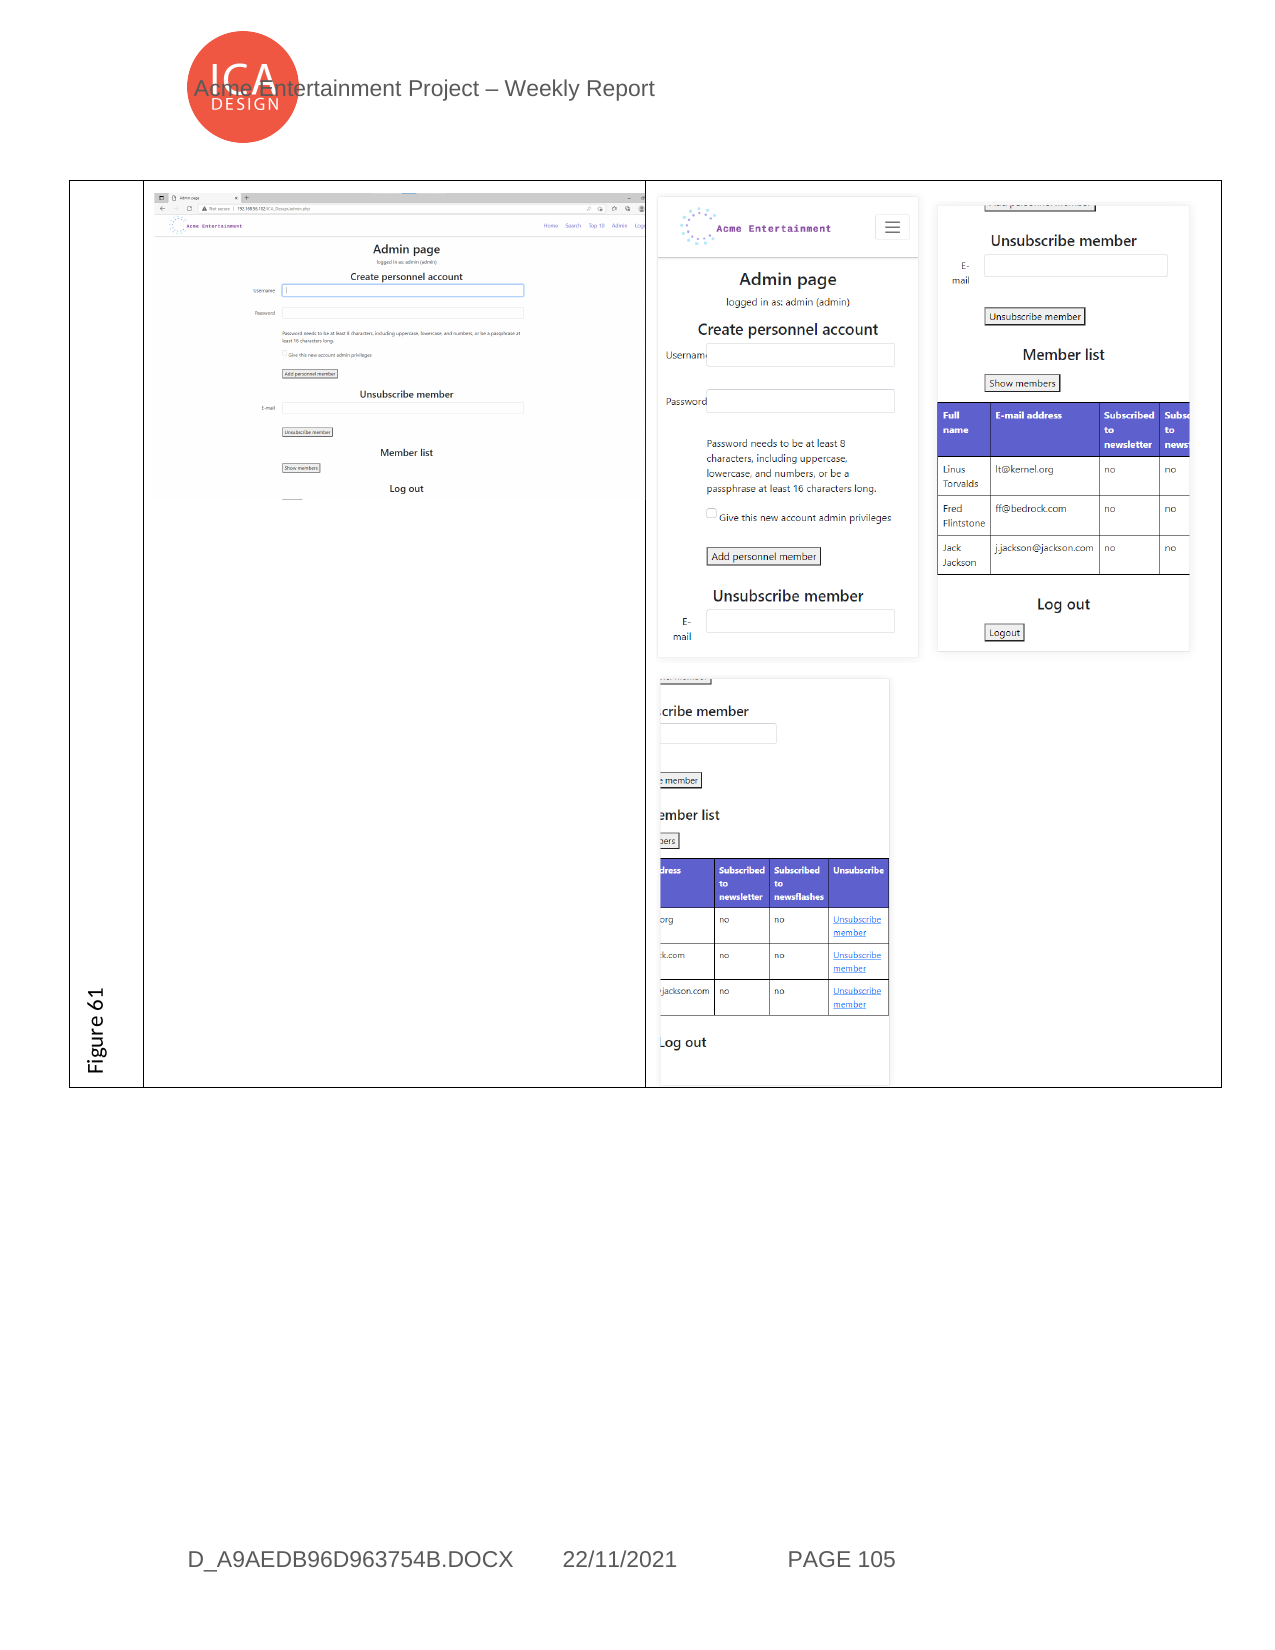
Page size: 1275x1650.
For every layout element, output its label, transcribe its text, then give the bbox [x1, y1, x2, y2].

picture [656, 193, 925, 663]
picture [656, 675, 895, 1087]
picture [187, 31, 299, 143]
table_cell Figure 61 [70, 181, 143, 1087]
picture [154, 193, 646, 500]
picture [931, 201, 1197, 663]
table_cell [646, 181, 1221, 1087]
table_cell [144, 181, 645, 1087]
